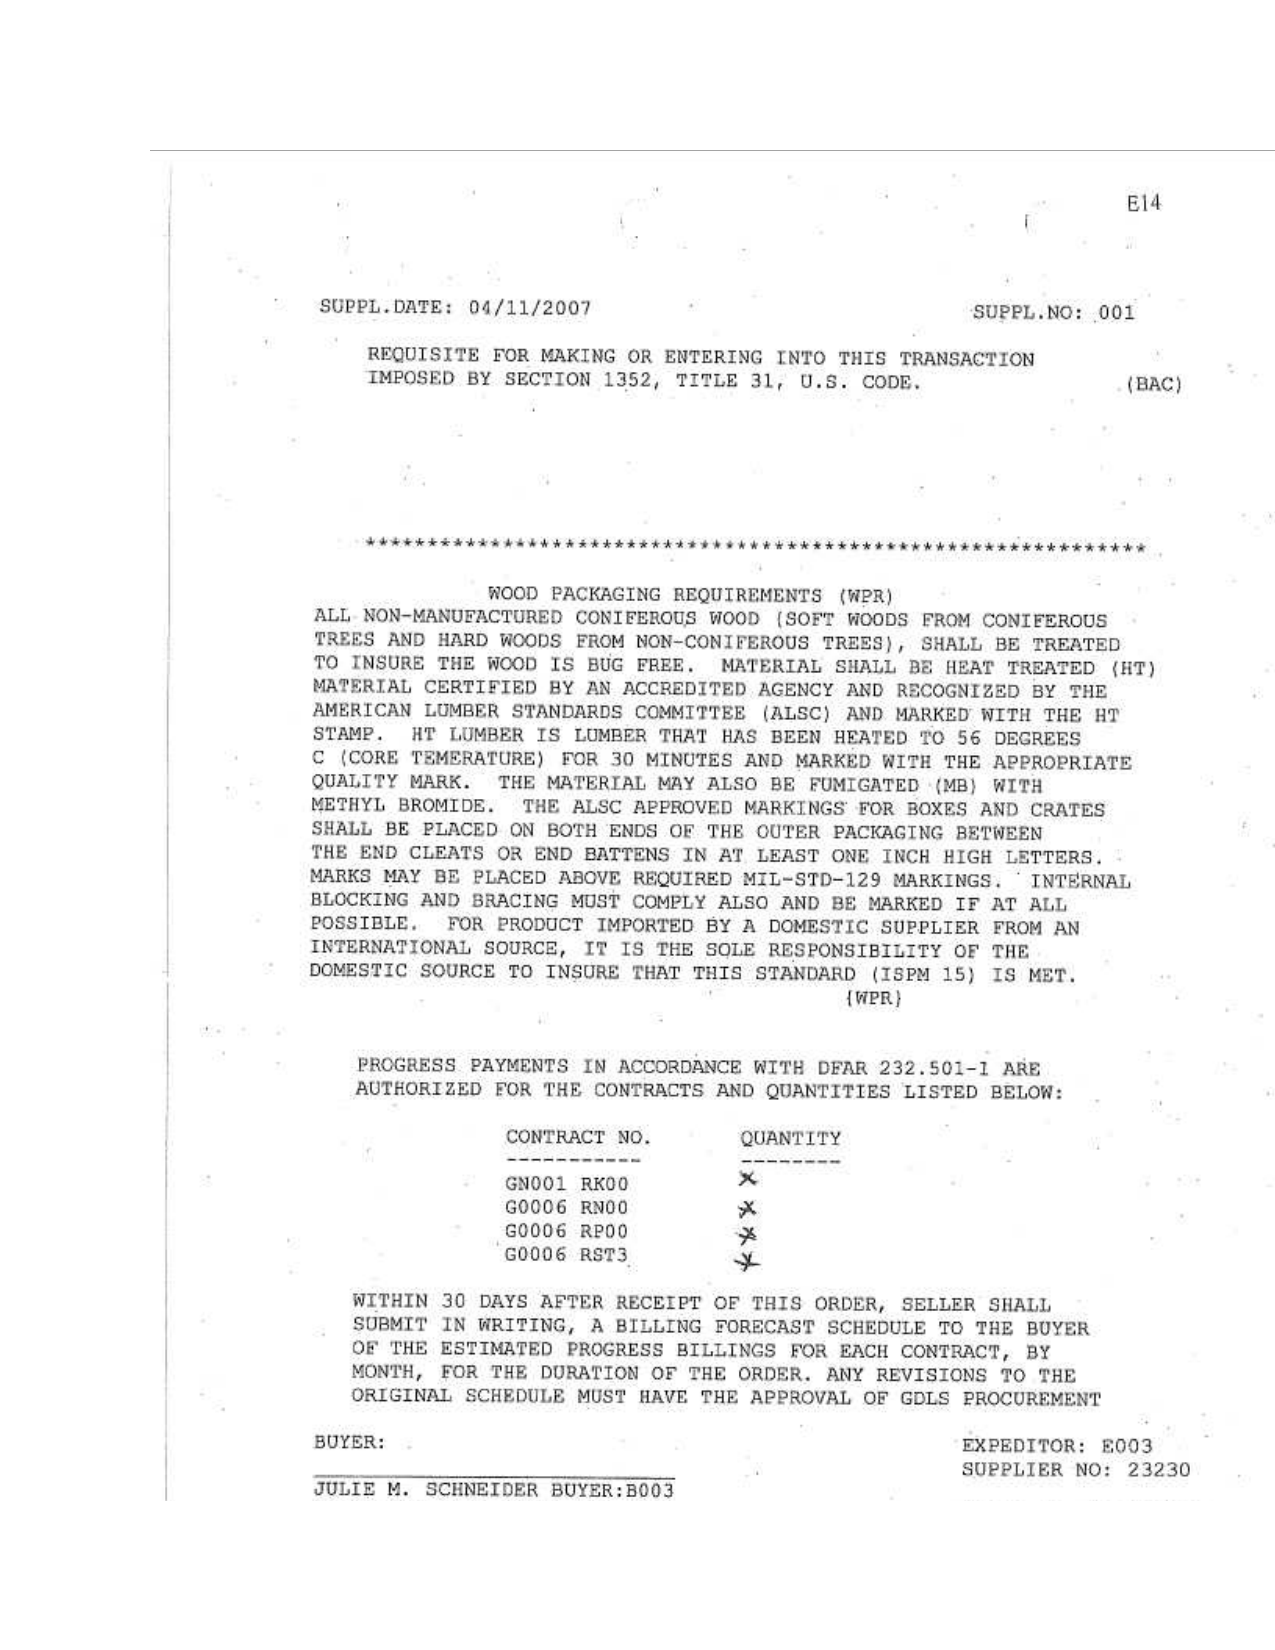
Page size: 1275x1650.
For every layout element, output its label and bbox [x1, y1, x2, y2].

picture [150, 150, 1275, 1501]
